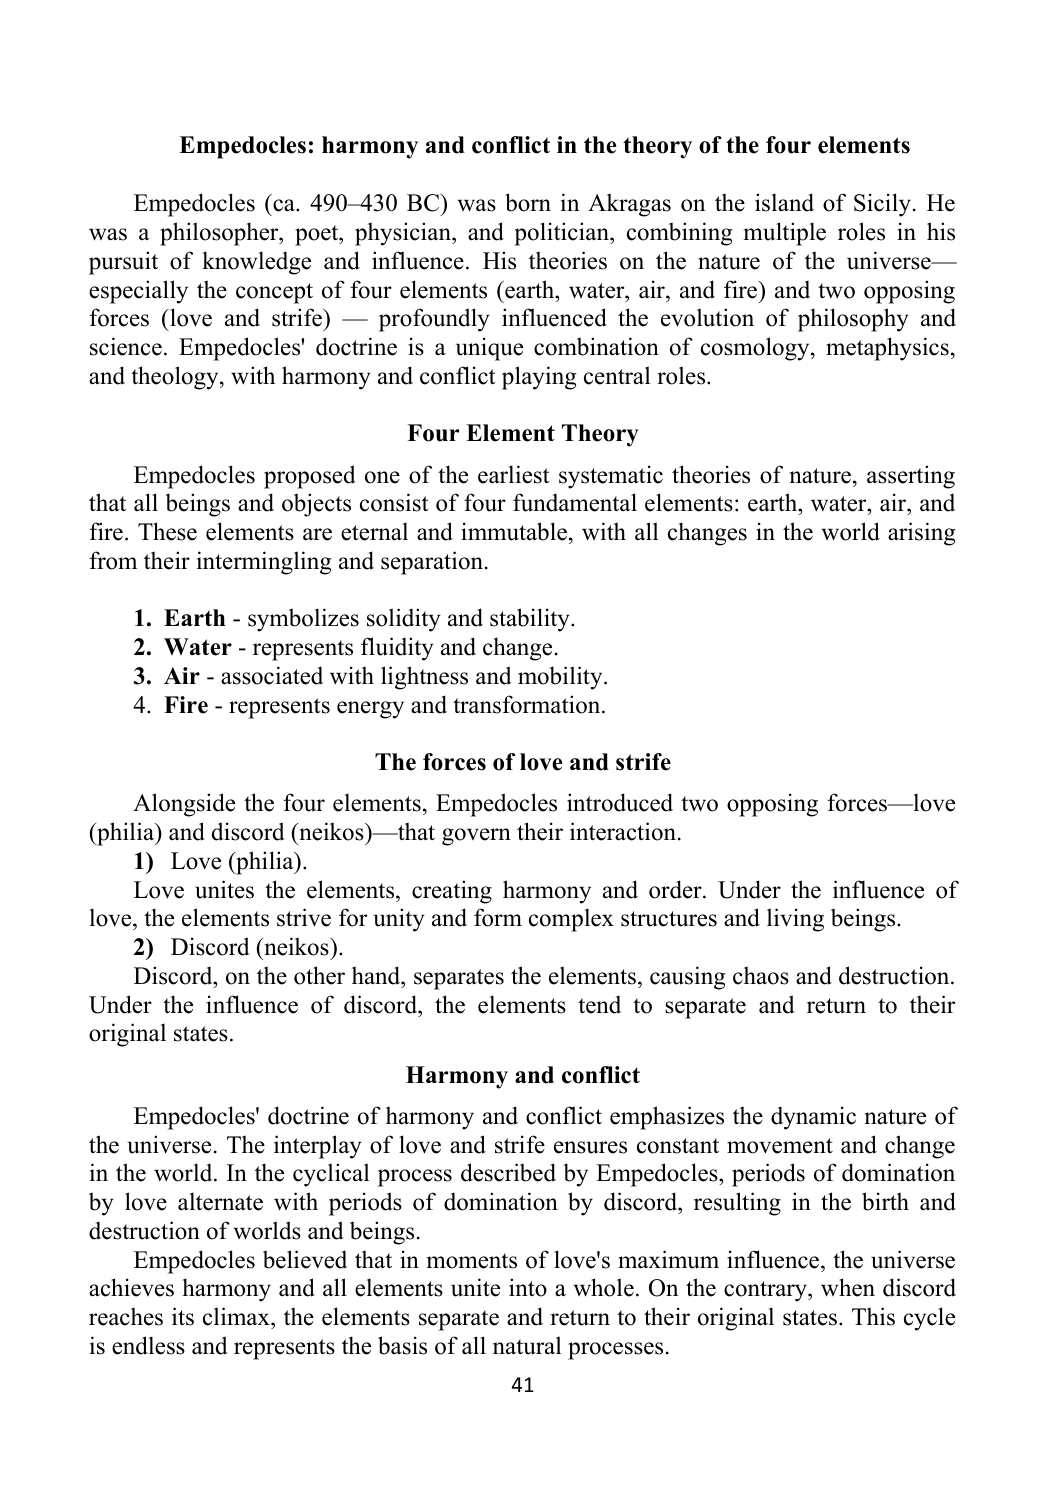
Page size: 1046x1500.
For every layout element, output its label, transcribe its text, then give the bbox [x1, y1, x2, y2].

text Empedocles believed that in moments of love's maximum influence, the universe achieves harmony and all elements unite into a whole. On the contrary, when discord reaches its climax, the elements separate and return to their original states. This cycle is endless and represents the basis of all natural processes. [89, 1245, 957, 1360]
text Empedocles: harmony and conflict in the theory of the four elements [89, 131, 957, 159]
text Empedocles proposed one of the earliest systematic theories of nature, asserting that all beings and objects consist of four fundamental elements: earth, water, air, and fire. These elements are eternal and immutable, with all changes in the world arising from their intermingling and separation. [89, 460, 957, 575]
text Harmony and conflict [89, 1060, 957, 1088]
list Air - associated with lightness and mobility. [89, 661, 957, 690]
list Water - represents fluidity and change. [89, 632, 957, 661]
list Love (philia). [133, 846, 957, 875]
text Empedocles' doctrine of harmony and conflict emphasizes the dynamic nature of the universe. The interplay of love and strife ensures constant movement and change in the world. In the cyclical process described by Empedocles, periods of domination by love alternate with periods of domination by discord, resulting in the birth and destruction of worlds and beings. [89, 1101, 957, 1245]
text Discord, on the other hand, separates the elements, causing chaos and destruction. Under the influence of discord, the elements tend to separate and return to their original states. [89, 961, 957, 1047]
list Fire - represents energy and transformation. [89, 690, 957, 718]
text Alongside the four elements, Empedocles introduced two opposing forces—love (philia) and discord (neikos)—that govern their interaction. [89, 788, 957, 846]
list Earth - symbolizes solidity and stability. [89, 603, 957, 632]
text Love unites the elements, creating harmony and order. Under the influence of love, the elements strive for unity and form complex structures and living beings. [89, 875, 957, 932]
text The forces of love and strife [89, 747, 957, 776]
text Empedocles (ca. 490–430 ВС) was born in Akragas on the island of Sicily. He was a philosopher, poet, physician, and politician, combining multiple roles in his pursuit of knowledge and influence. His theories on the nature of the universe—especially the concept of four elements (earth, water, air, and fire) and two opposing forces (love and strife) — profoundly influenced the evolution of philosophy and science. Empedocles' doctrine is a unique combination of cosmology, metaphysics, and theology, with harmony and conflict playing central roles. [89, 188, 957, 390]
list Discord (neikos). [133, 932, 957, 961]
text Four Element Theory [89, 418, 957, 447]
